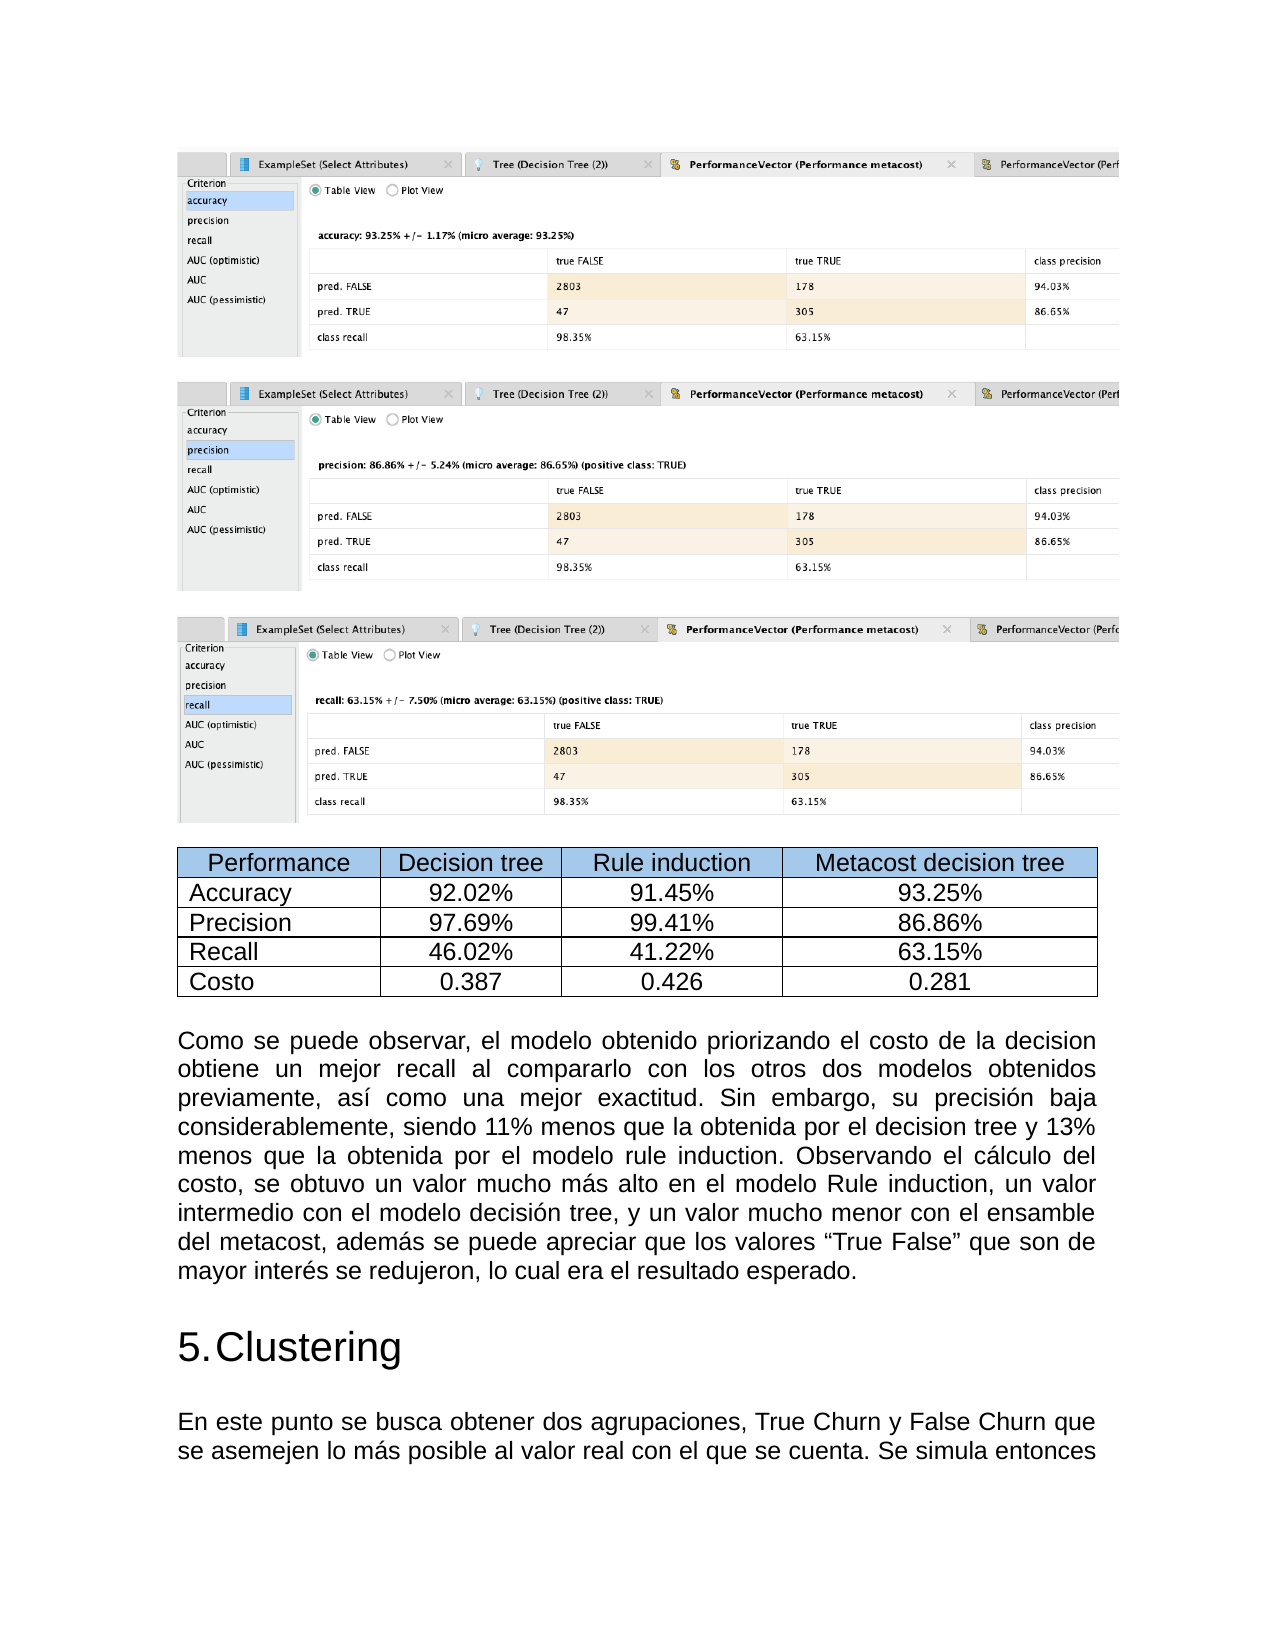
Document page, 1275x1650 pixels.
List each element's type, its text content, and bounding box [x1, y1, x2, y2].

table_cell 41.22% [562, 938, 782, 966]
picture [177, 614, 1119, 823]
table_cell Costo [178, 967, 380, 996]
table_cell 93.25% [783, 878, 1097, 907]
table_cell 92.02% [381, 878, 561, 907]
picture [177, 380, 1119, 591]
table_cell 91.45% [562, 878, 782, 907]
table_cell 0.281 [783, 967, 1097, 996]
table_cell 86.86% [783, 908, 1097, 936]
table_cell 63.15% [783, 938, 1097, 966]
table_header Performance [178, 848, 380, 877]
table_cell 97.69% [381, 908, 561, 936]
subtitle Clustering [177, 1322, 1098, 1370]
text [177, 1407, 1098, 1464]
table_header Rule induction [562, 848, 782, 877]
table_cell 0.426 [562, 967, 782, 996]
table_cell 0.387 [381, 967, 561, 996]
table_header Metacost decision tree [783, 848, 1097, 877]
text Como se puede observar, el modelo obtenido priorizando el costo de la decision obtiene un mejor recall al compararlo con los otros dos modelos obtenidos previamente, así como una mejor exactitud. Sin embargo, su precisión baja considerablemente, siendo 11% menos que la obtenida por el decision tree y 13% menos que la obtenida por el modelo rule induction. Observando el cálculo del costo, se obtuvo un valor mucho más alto en el modelo Rule induction, un valor intermedio con el modelo decisión tree, y un valor mucho menor con el ensamble del metacost, además se puede apreciar que los valores “True False” que son de mayor interés se redujeron, lo cual era el resultado esperado. [177, 1026, 1098, 1284]
table_cell Accuracy [178, 878, 380, 907]
table_header Decision tree [381, 848, 561, 877]
table_cell Precision [178, 908, 380, 936]
picture [177, 147, 1119, 357]
table_cell 46.02% [381, 938, 561, 966]
table_cell 99.41% [562, 908, 782, 936]
table_cell Recall [178, 938, 380, 966]
